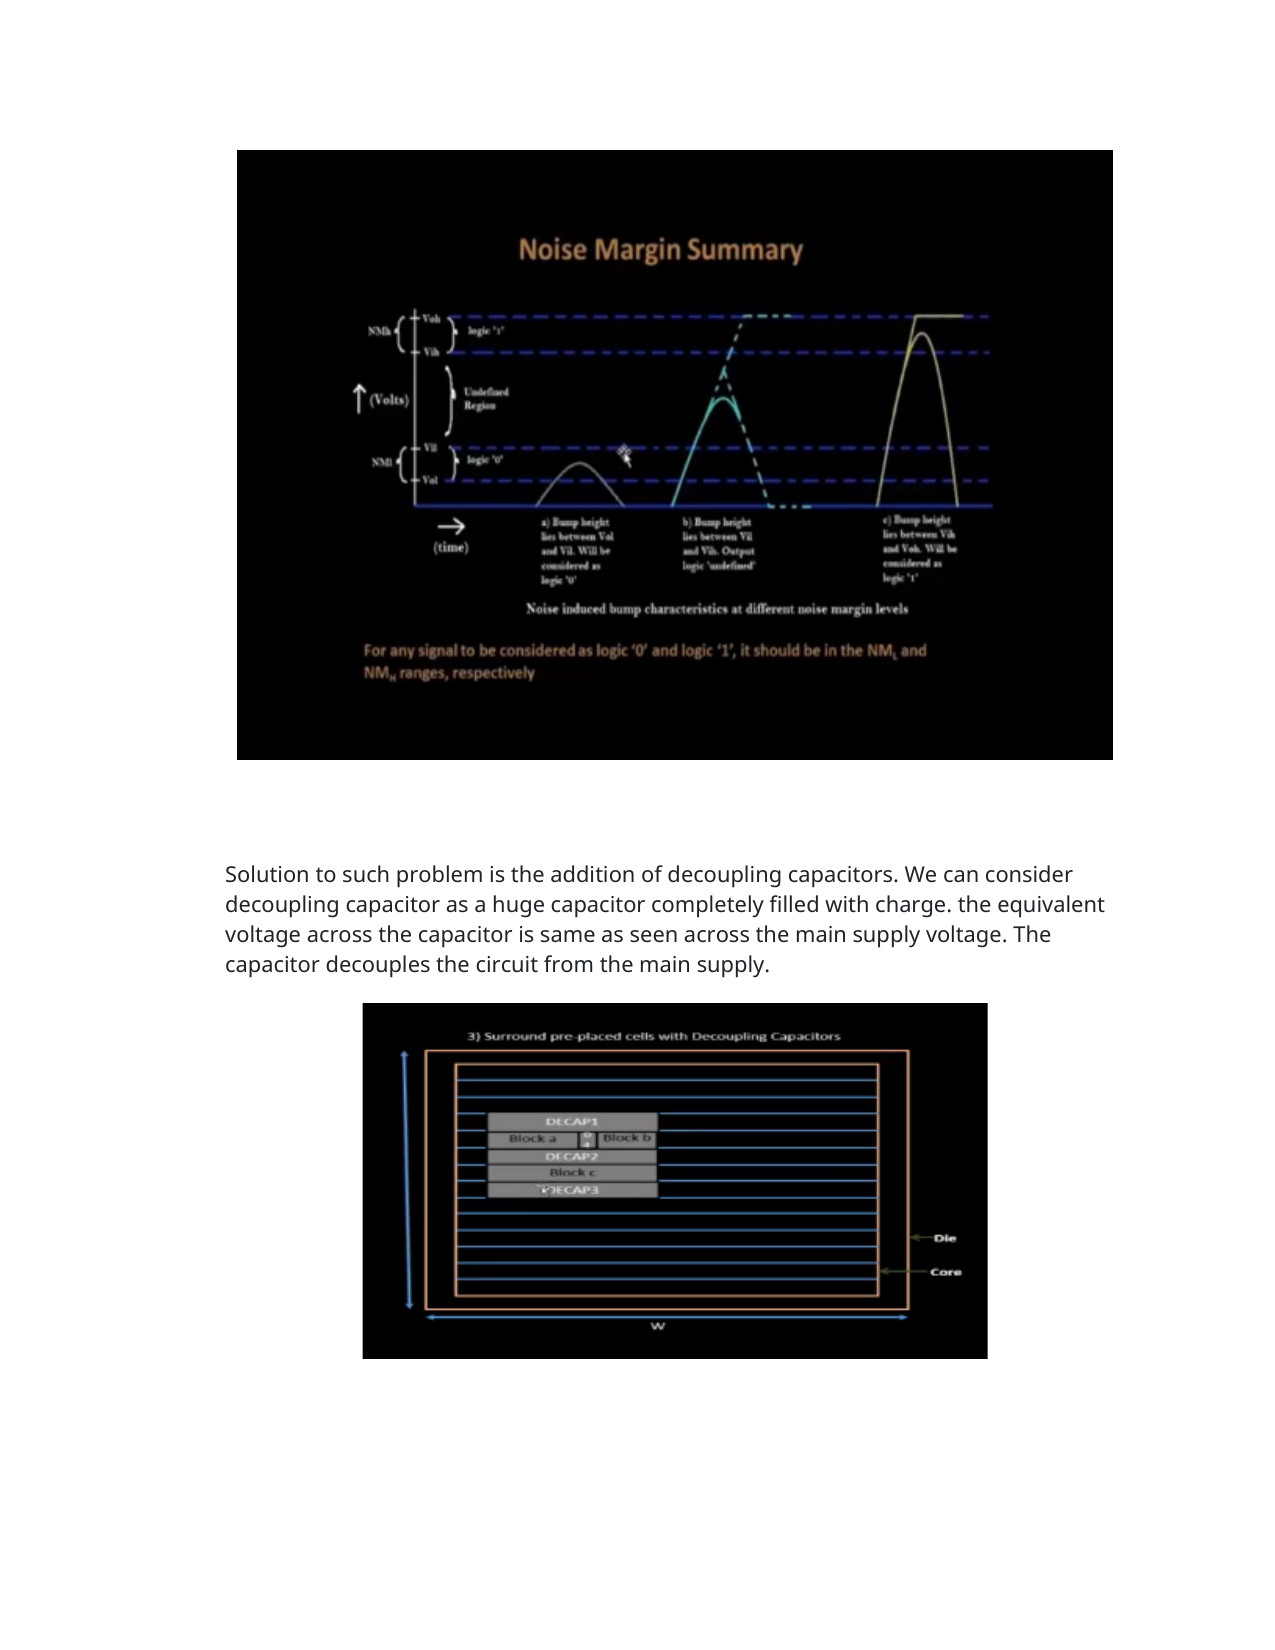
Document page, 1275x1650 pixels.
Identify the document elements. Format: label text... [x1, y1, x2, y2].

text Solution to such problem is the addition of decoupling capacitors. We can consider decoupling capacitor as a huge capacitor completely filled with charge. the equivalent voltage across the capacitor is same as seen across the main supply voltage. The capacitor decouples the circuit from the main supply. [225, 859, 1125, 979]
picture [362, 1003, 988, 1359]
picture [237, 150, 1113, 760]
